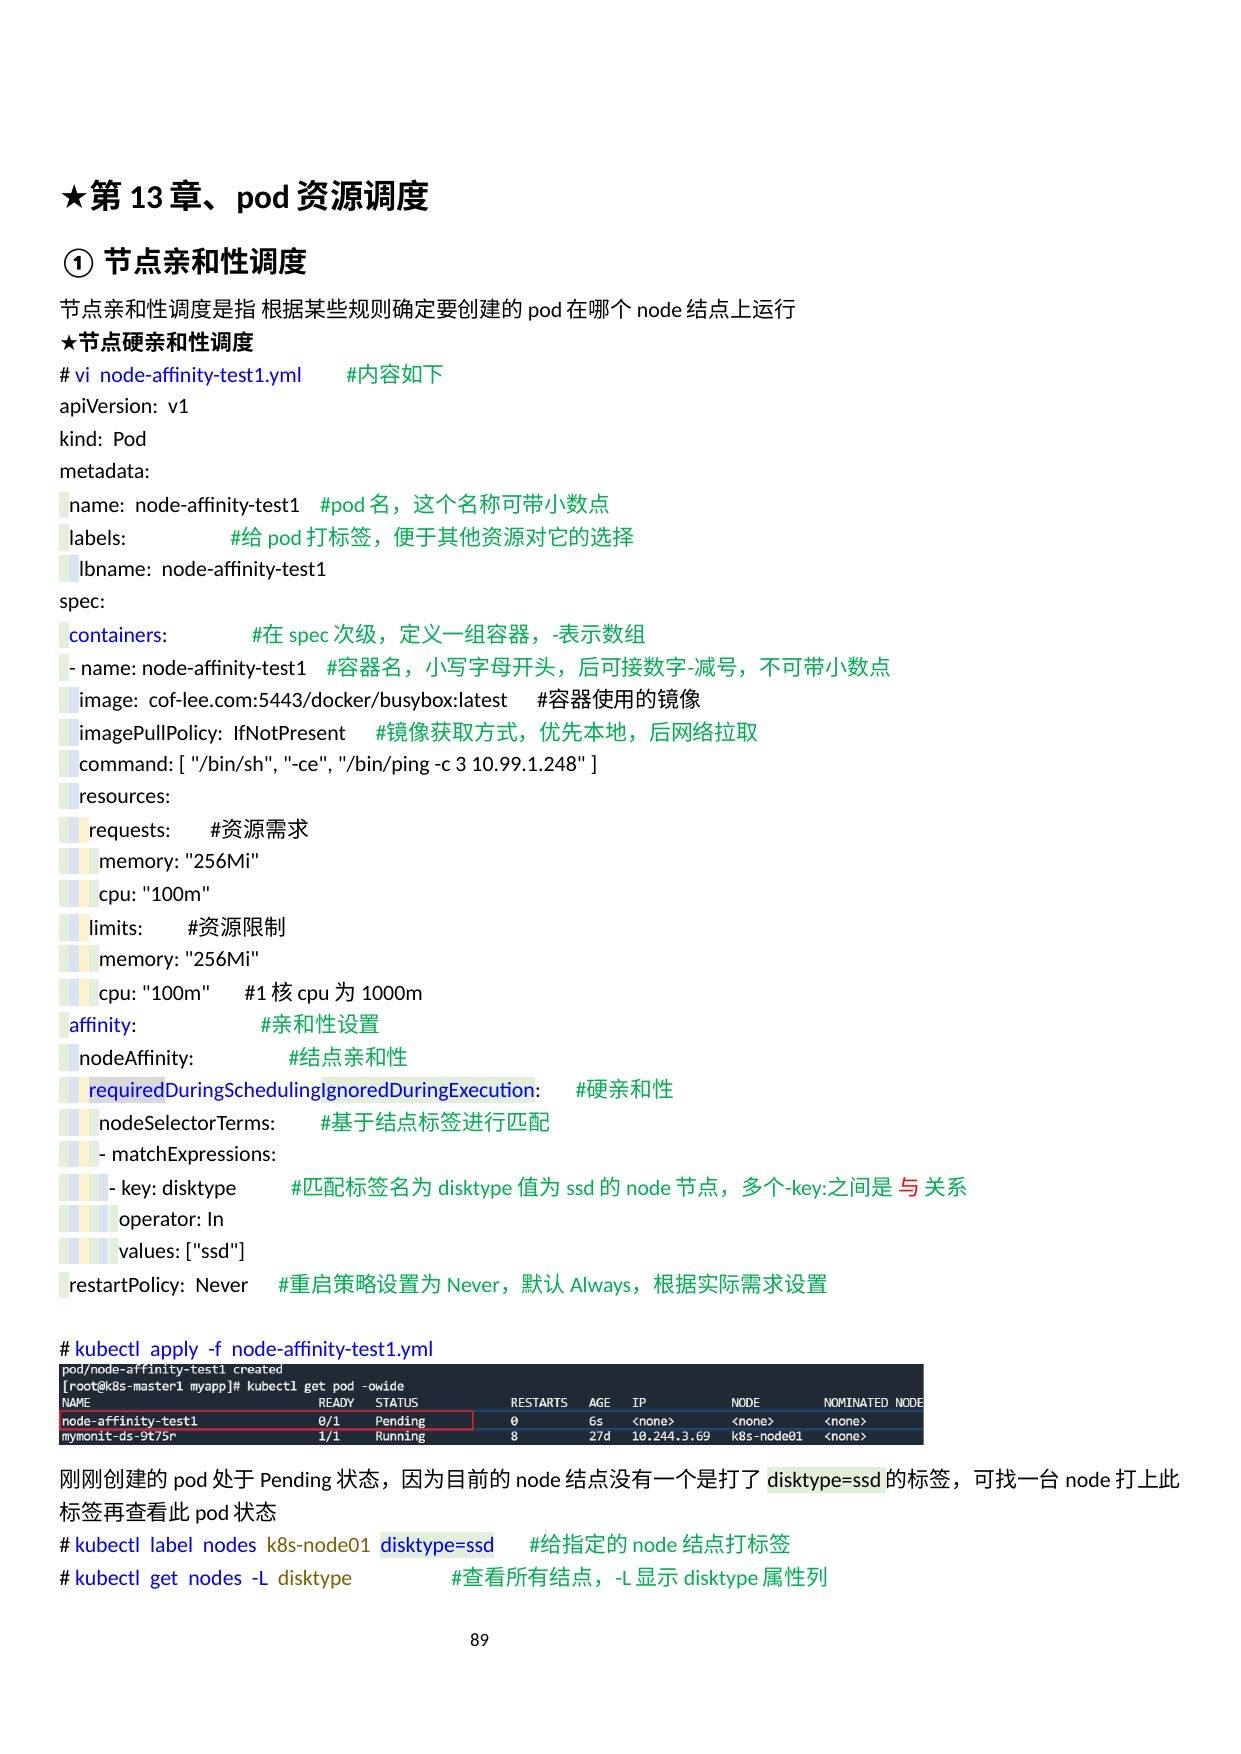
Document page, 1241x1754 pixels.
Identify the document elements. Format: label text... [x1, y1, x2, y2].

text memory: "256Mi" [59, 844, 1181, 877]
text imagePullPolicy: IfNotPresent #镜像获取方式，优先本地，后网络拉取 [59, 714, 1181, 747]
text labels: #给pod打标签，便于其他资源对它的选择 [59, 519, 1181, 552]
text 刚刚创建的pod处于Pending状态，因为目前的node结点没有一个是打了disktype=ssd的标签，可找一台node打上此标签再查看此pod状态 [59, 1462, 1181, 1527]
text # kubectl apply -f node-affinity-test1.yml [59, 1332, 1181, 1364]
text limits: #资源限制 [59, 909, 1181, 942]
text command: [ "/bin/sh", "-ce", "/bin/ping -c 3 10.99.1.248" ] [59, 747, 1181, 779]
text - key: disktype #匹配标签名为 disktype 值为 ssd 的node节点，多个-key:之间是 与 关系 [59, 1169, 1181, 1202]
text - name: node-affinity-test1 #容器名，小写字母开头，后可接数字-减号，不可带小数点 [59, 649, 1181, 682]
text requests: #资源需求 [59, 812, 1181, 844]
text cpu: "100m" #1核cpu为 1000m [59, 974, 1181, 1007]
text cpu: "100m" [59, 877, 1181, 909]
text nodeAffinity: #结点亲和性 [59, 1039, 1181, 1072]
text memory: "256Mi" [59, 942, 1181, 974]
text metadata: [59, 454, 1181, 487]
text ★第13章、pod资源调度 [59, 162, 1181, 227]
text lbname: node-affinity-test1 [59, 552, 1181, 584]
text resources: [59, 779, 1181, 812]
text # kubectl get nodes -L disktype #查看所有结点，-L显示disktype属性列 [59, 1559, 1181, 1592]
text kind: Pod [59, 422, 1181, 454]
text spec: [59, 584, 1181, 617]
text nodeSelectorTerms: #基于结点标签进行匹配 [59, 1104, 1181, 1137]
text ★节点硬亲和性调度 [59, 324, 1181, 357]
text apiVersion: v1 [59, 389, 1181, 422]
text ①节点亲和性调度 [59, 227, 1181, 292]
text operator: In [59, 1202, 1181, 1234]
text - matchExpressions: [59, 1137, 1181, 1169]
text # kubectl label nodes k8s-node01 disktype=ssd #给指定的node结点打标签 [59, 1527, 1181, 1559]
text values: ["ssd"] [59, 1234, 1181, 1267]
text 节点亲和性调度是指 根据某些规则确定要创建的pod在哪个node结点上运行 [59, 292, 1181, 324]
text name: node-affinity-test1 #pod名，这个名称可带小数点 [59, 487, 1181, 519]
text requiredDuringSchedulingIgnoredDuringExecution: #硬亲和性 [59, 1072, 1181, 1104]
text image: cof-lee.com:5443/docker/busybox:latest #容器使用的镜像 [59, 682, 1181, 714]
picture [59, 1364, 924, 1445]
text affinity: #亲和性设置 [59, 1007, 1181, 1039]
text # vi node-affinity-test1.yml #内容如下 [59, 357, 1181, 389]
text containers: #在spec次级，定义一组容器，-表示数组 [59, 617, 1181, 649]
text restartPolicy: Never #重启策略设置为Never，默认Always，根据实际需求设置 [59, 1267, 1181, 1299]
